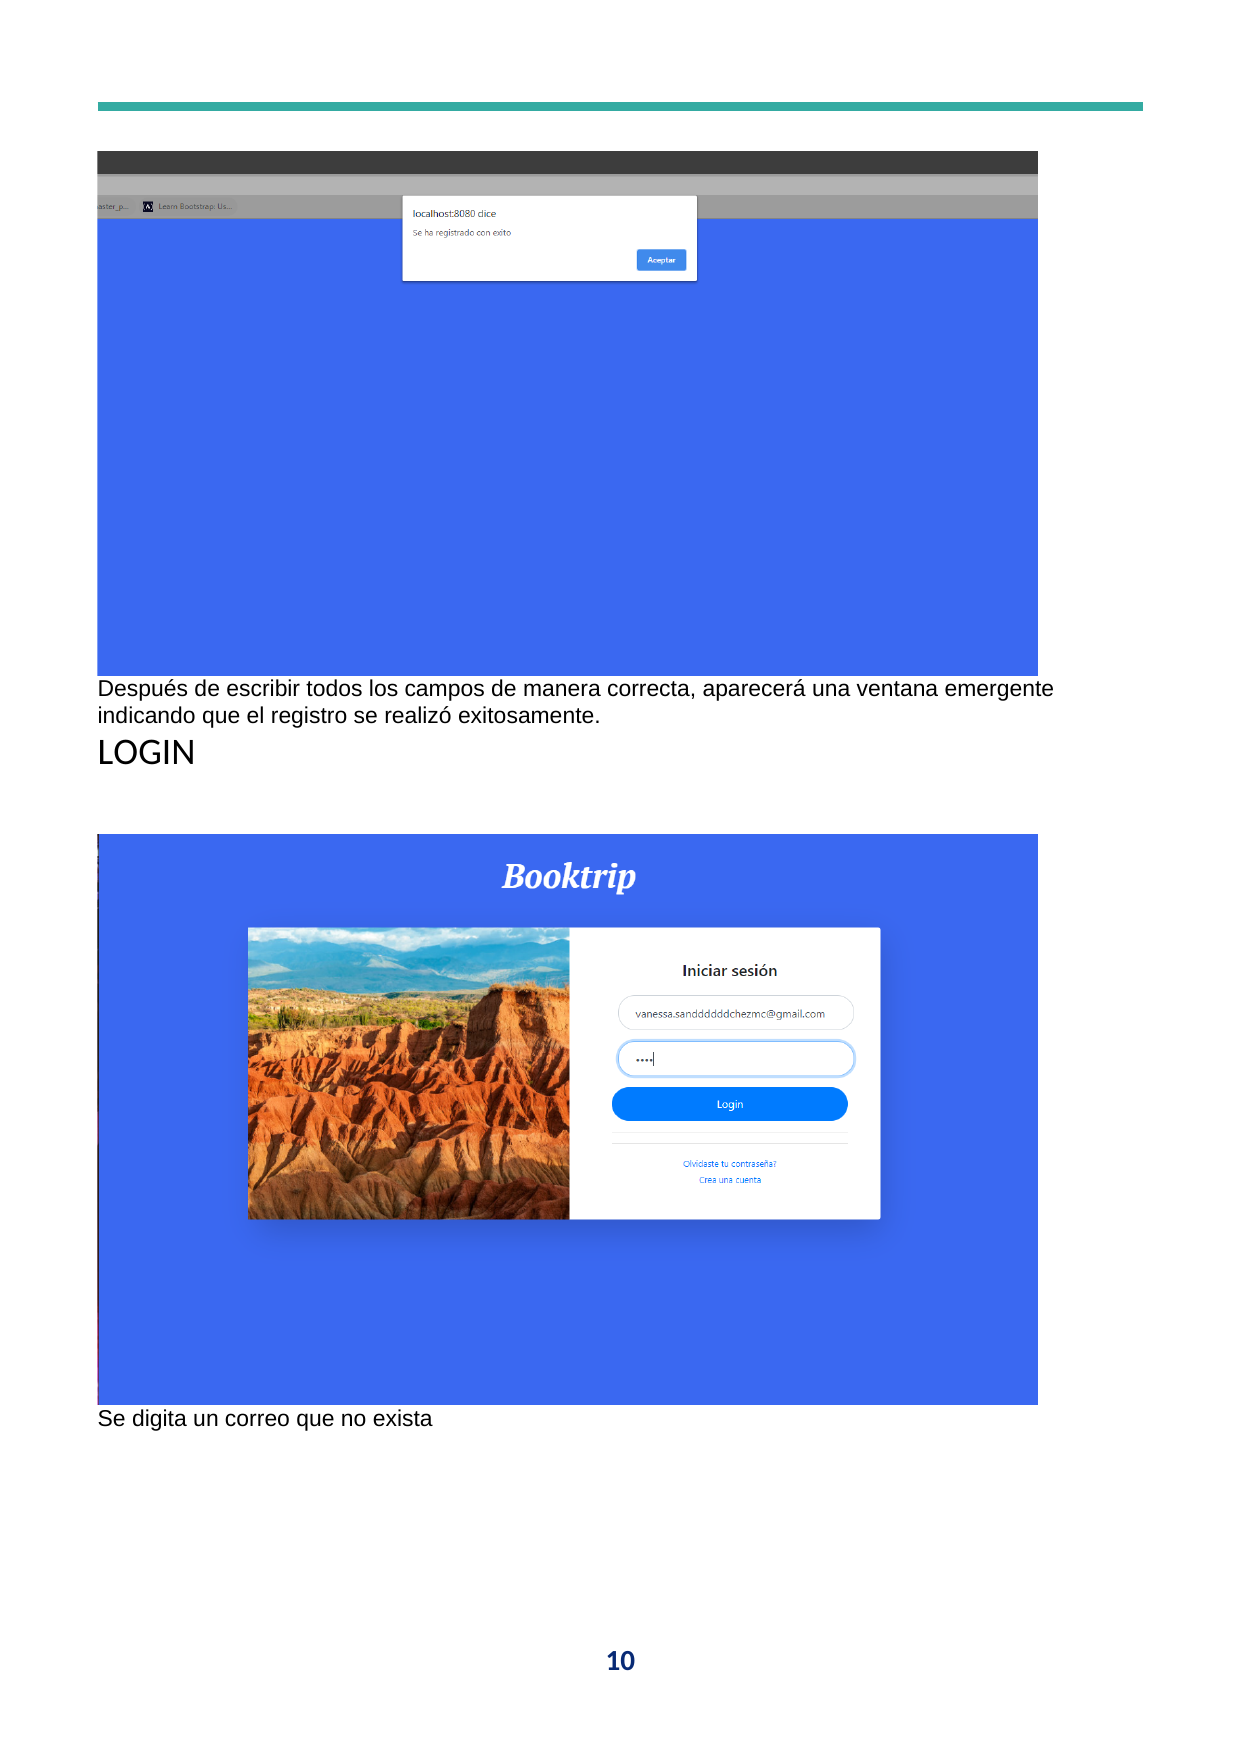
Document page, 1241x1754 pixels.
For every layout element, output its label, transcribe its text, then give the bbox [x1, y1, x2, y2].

text Después de escribir todos los campos de manera correcta, aparecerá una ventana emergente indicando que el registro se realizó exitosamente. [97, 675, 1143, 728]
picture [97, 151, 1038, 676]
picture [97, 834, 1038, 1405]
text Se digita un correo que no exista [97, 1404, 1143, 1431]
text LOGIN [97, 728, 1143, 809]
